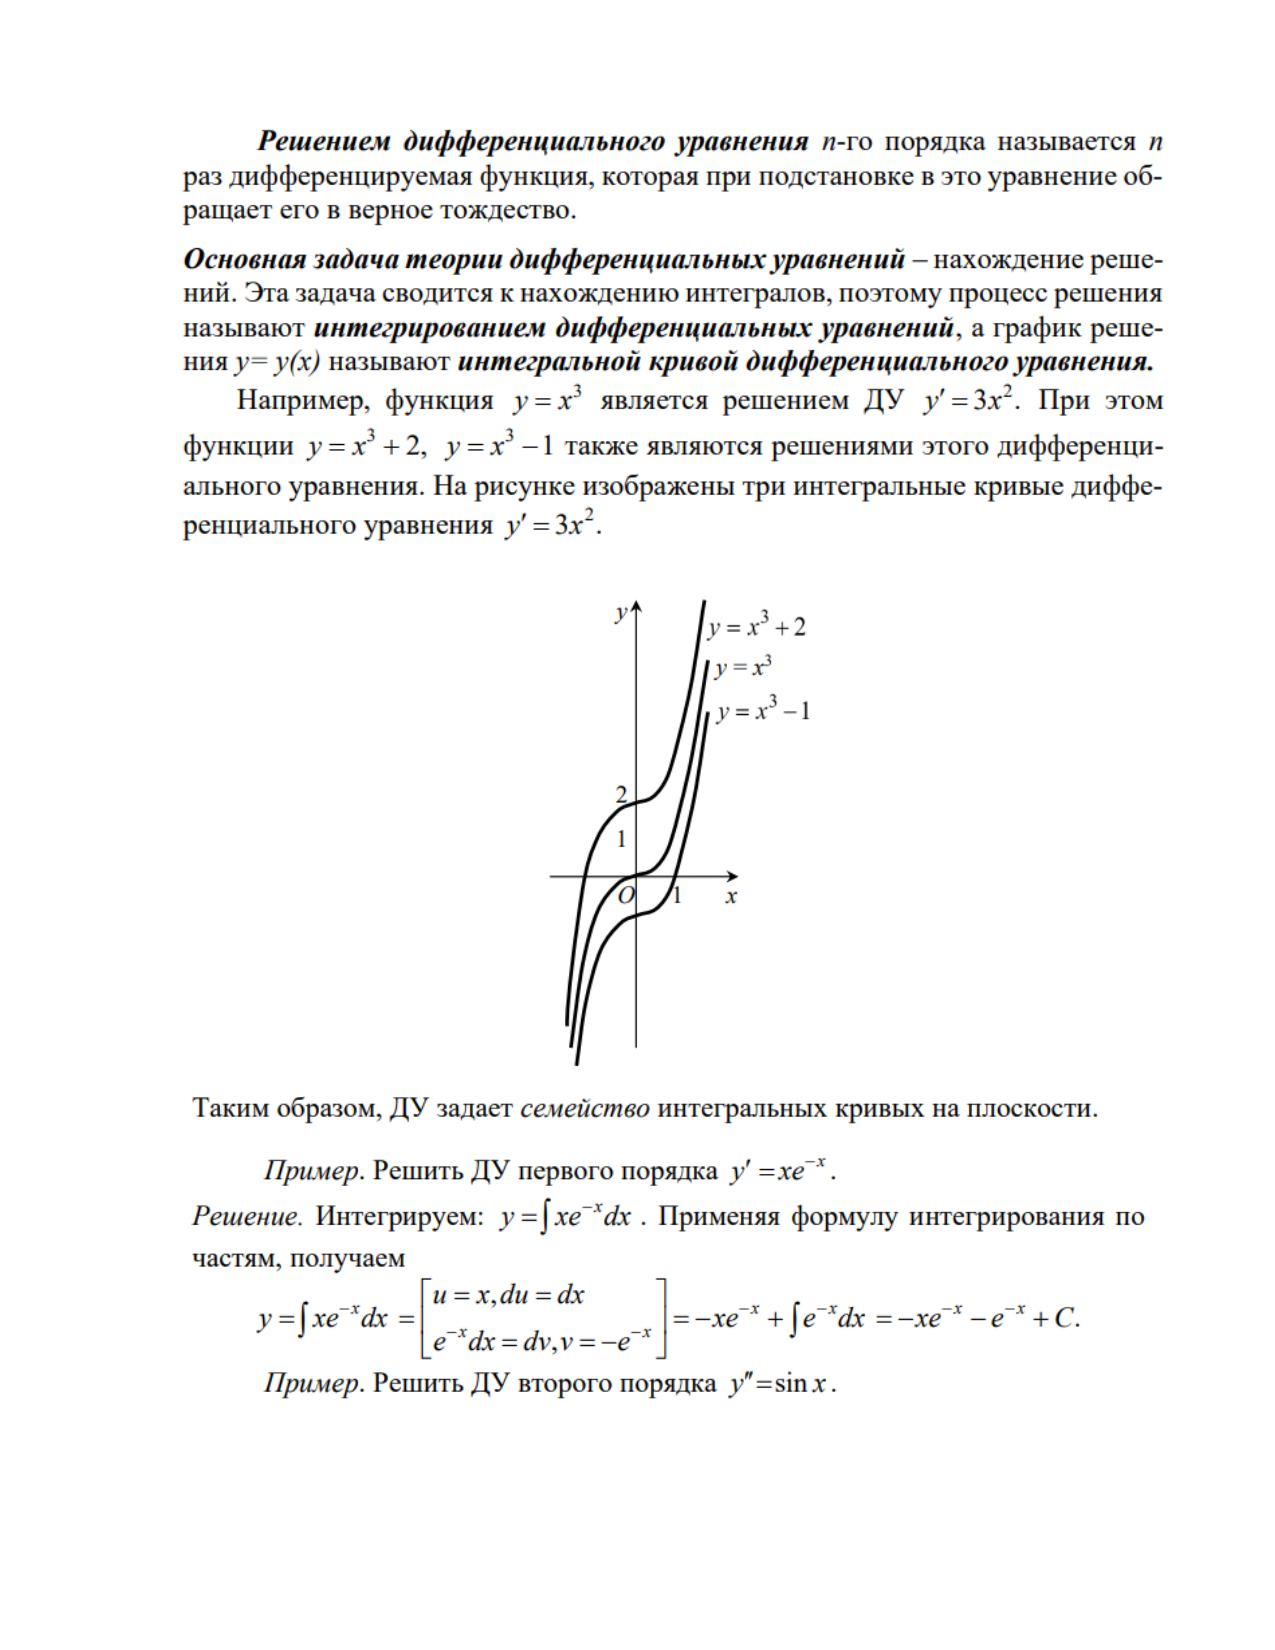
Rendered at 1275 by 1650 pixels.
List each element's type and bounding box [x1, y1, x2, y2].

picture [177, 118, 1187, 546]
picture [177, 572, 1187, 1405]
